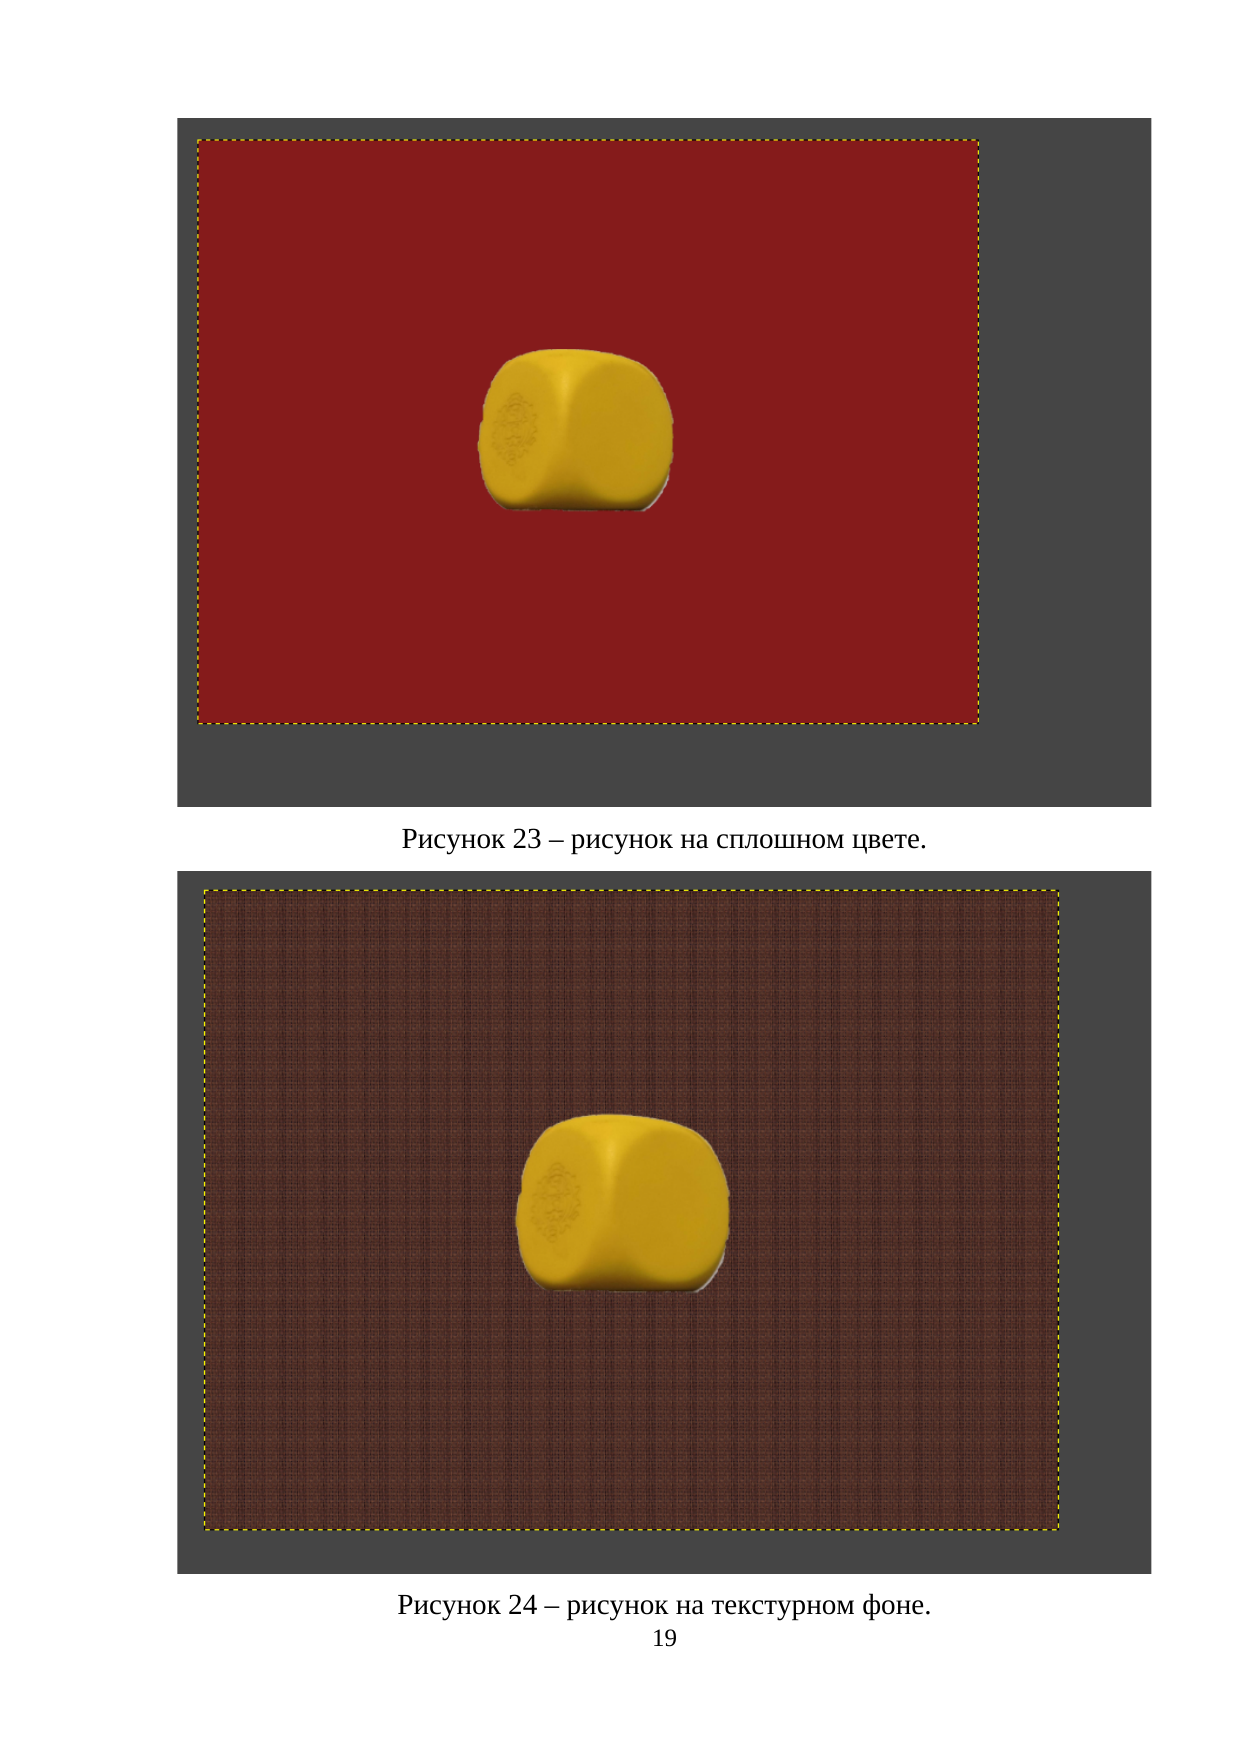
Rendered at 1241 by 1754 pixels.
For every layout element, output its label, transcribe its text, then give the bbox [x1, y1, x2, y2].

text Рисунок 23 – рисунок на сплошном цвете. [177, 821, 1152, 855]
text Рисунок 24 – рисунок на текстурном фоне. [177, 1587, 1152, 1621]
picture [177, 871, 1152, 1574]
picture [177, 118, 1152, 807]
